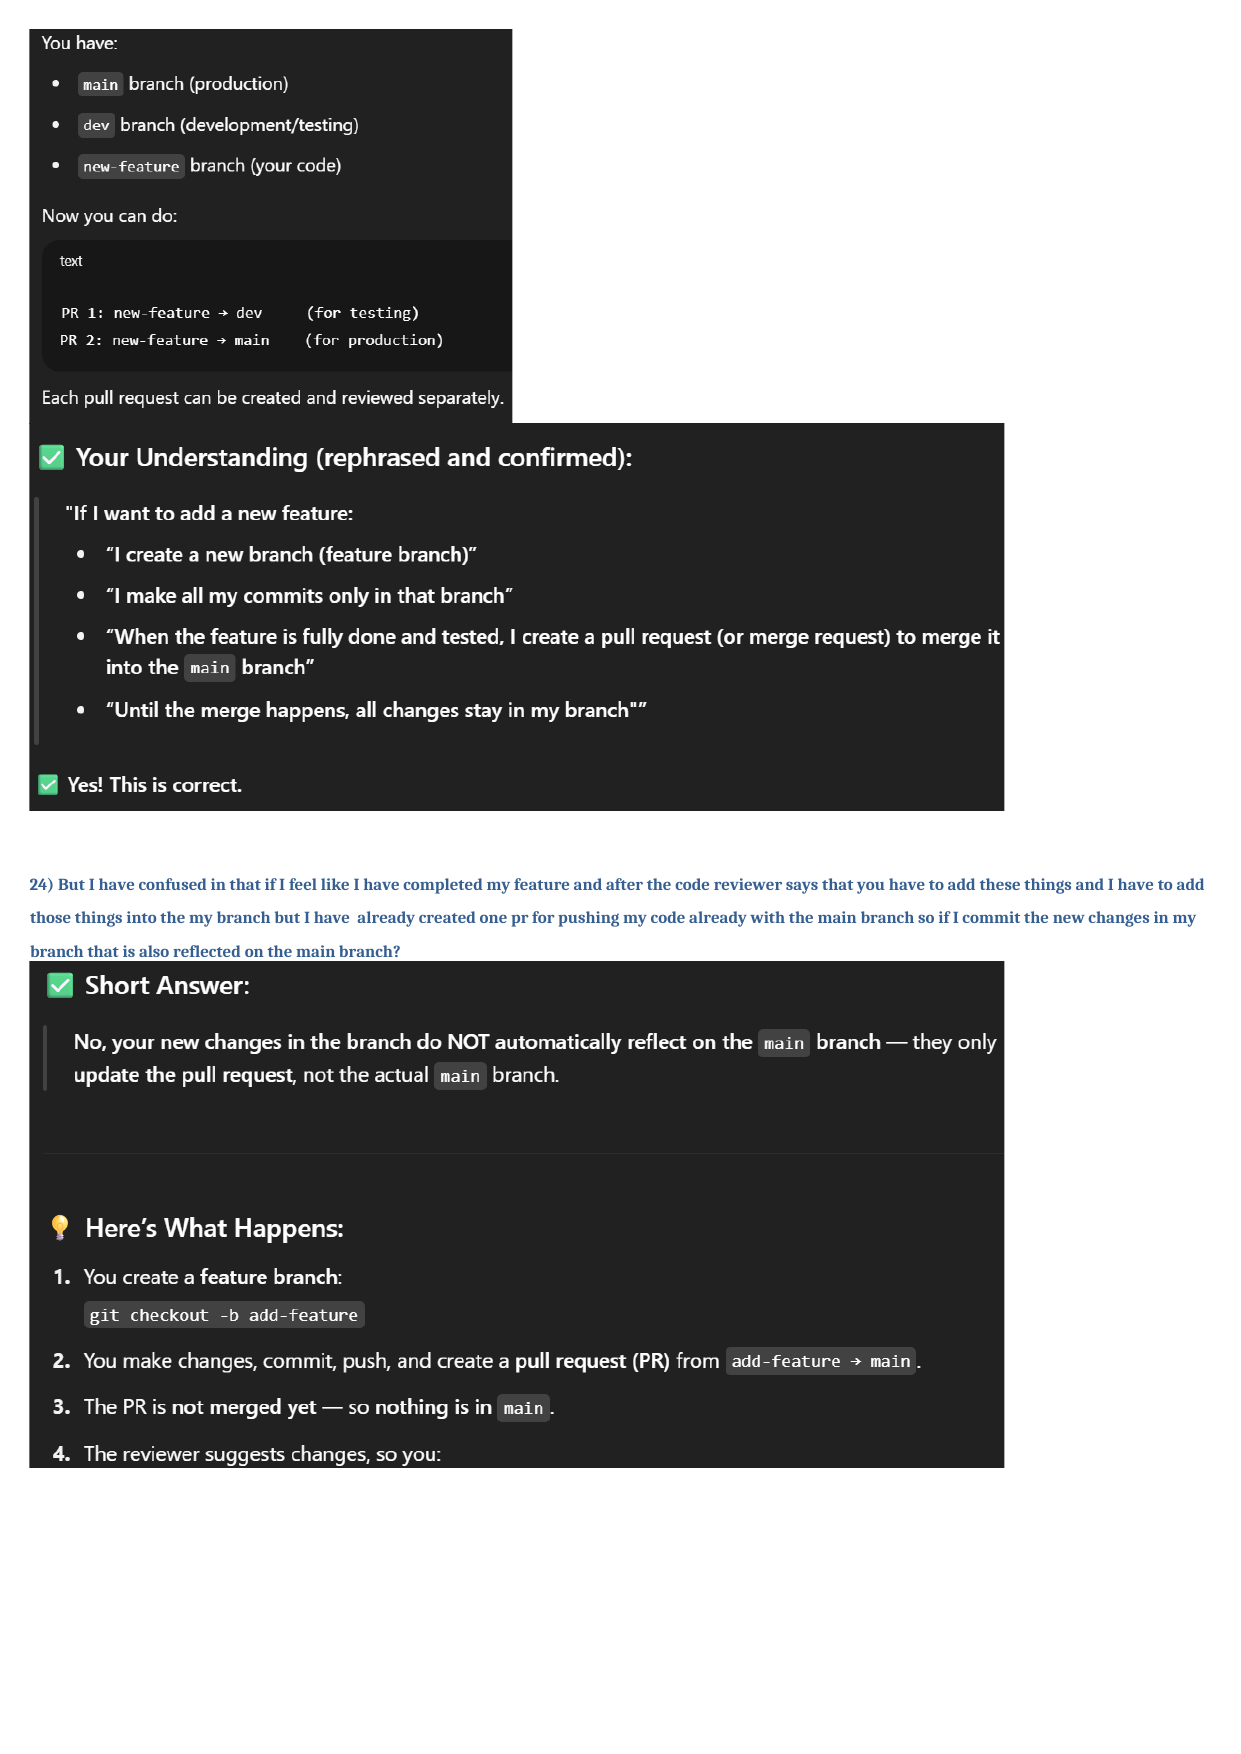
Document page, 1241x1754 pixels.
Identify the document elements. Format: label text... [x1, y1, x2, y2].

picture [29, 961, 1005, 1468]
picture [29, 29, 1005, 811]
subtitle 24) But I have confused in that if I feel like I have completed my feature and after the code reviewer says that you have to add these things and I have to add those things into the my branch but I have already created one pr for pushing my code already with the main branch so if I commit the new changes in my branch that is also reflected on the main branch? [29, 861, 1211, 962]
